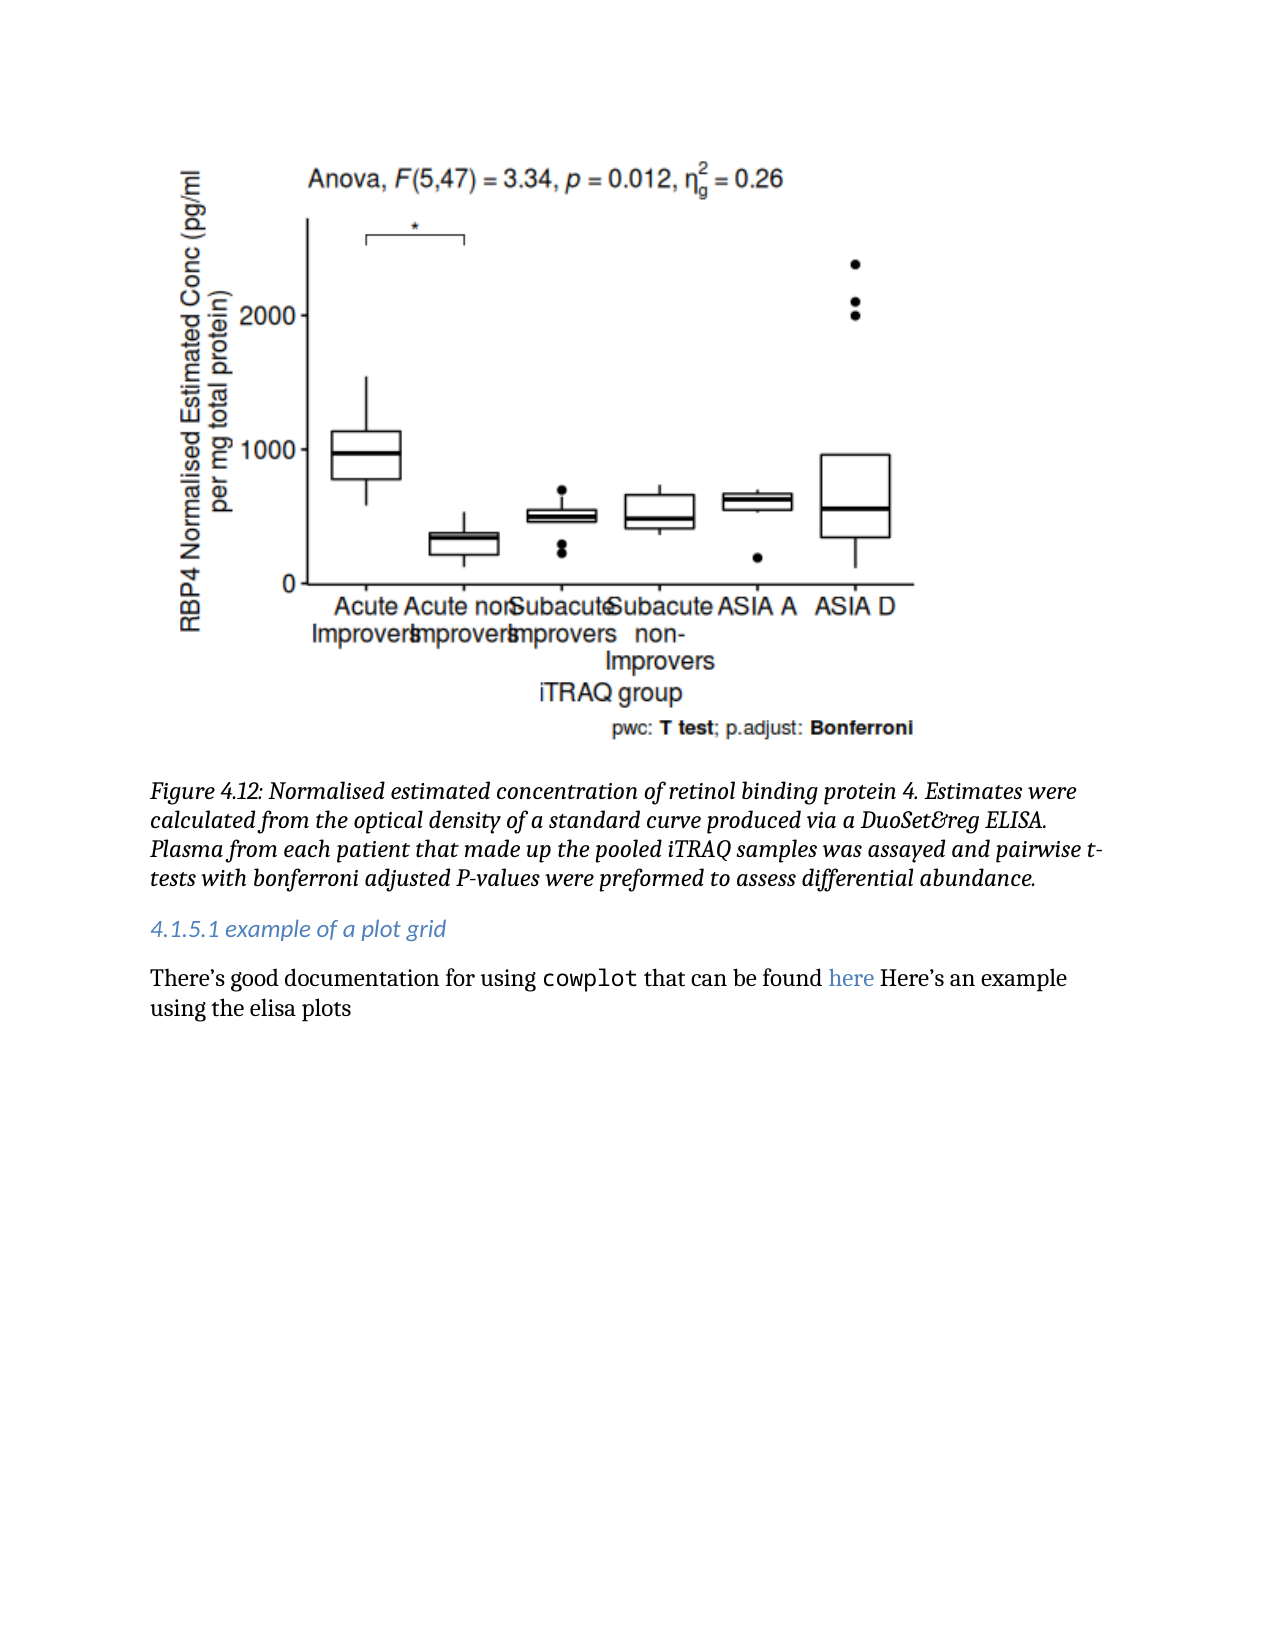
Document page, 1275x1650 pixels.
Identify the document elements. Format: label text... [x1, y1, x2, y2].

text There’s good documentation for using cowplot that can be found here Here’s an example using the elisa plots [150, 962, 1125, 1022]
subtitle 4.1.5.1 example of a plot grid [150, 913, 1125, 943]
text Figure 4.12: Normalised estimated concentration of retinol binding protein 4. Estimates were calculated from the optical density of a standard curve produced via a DuoSet&reg ELISA. Plasma from each patient that made up the pooled iTRAQ samples was assayed and pairwise t-tests with bonferroni adjusted P-values were preformed to assess differential abundance. [150, 777, 1125, 892]
picture [168, 150, 927, 757]
